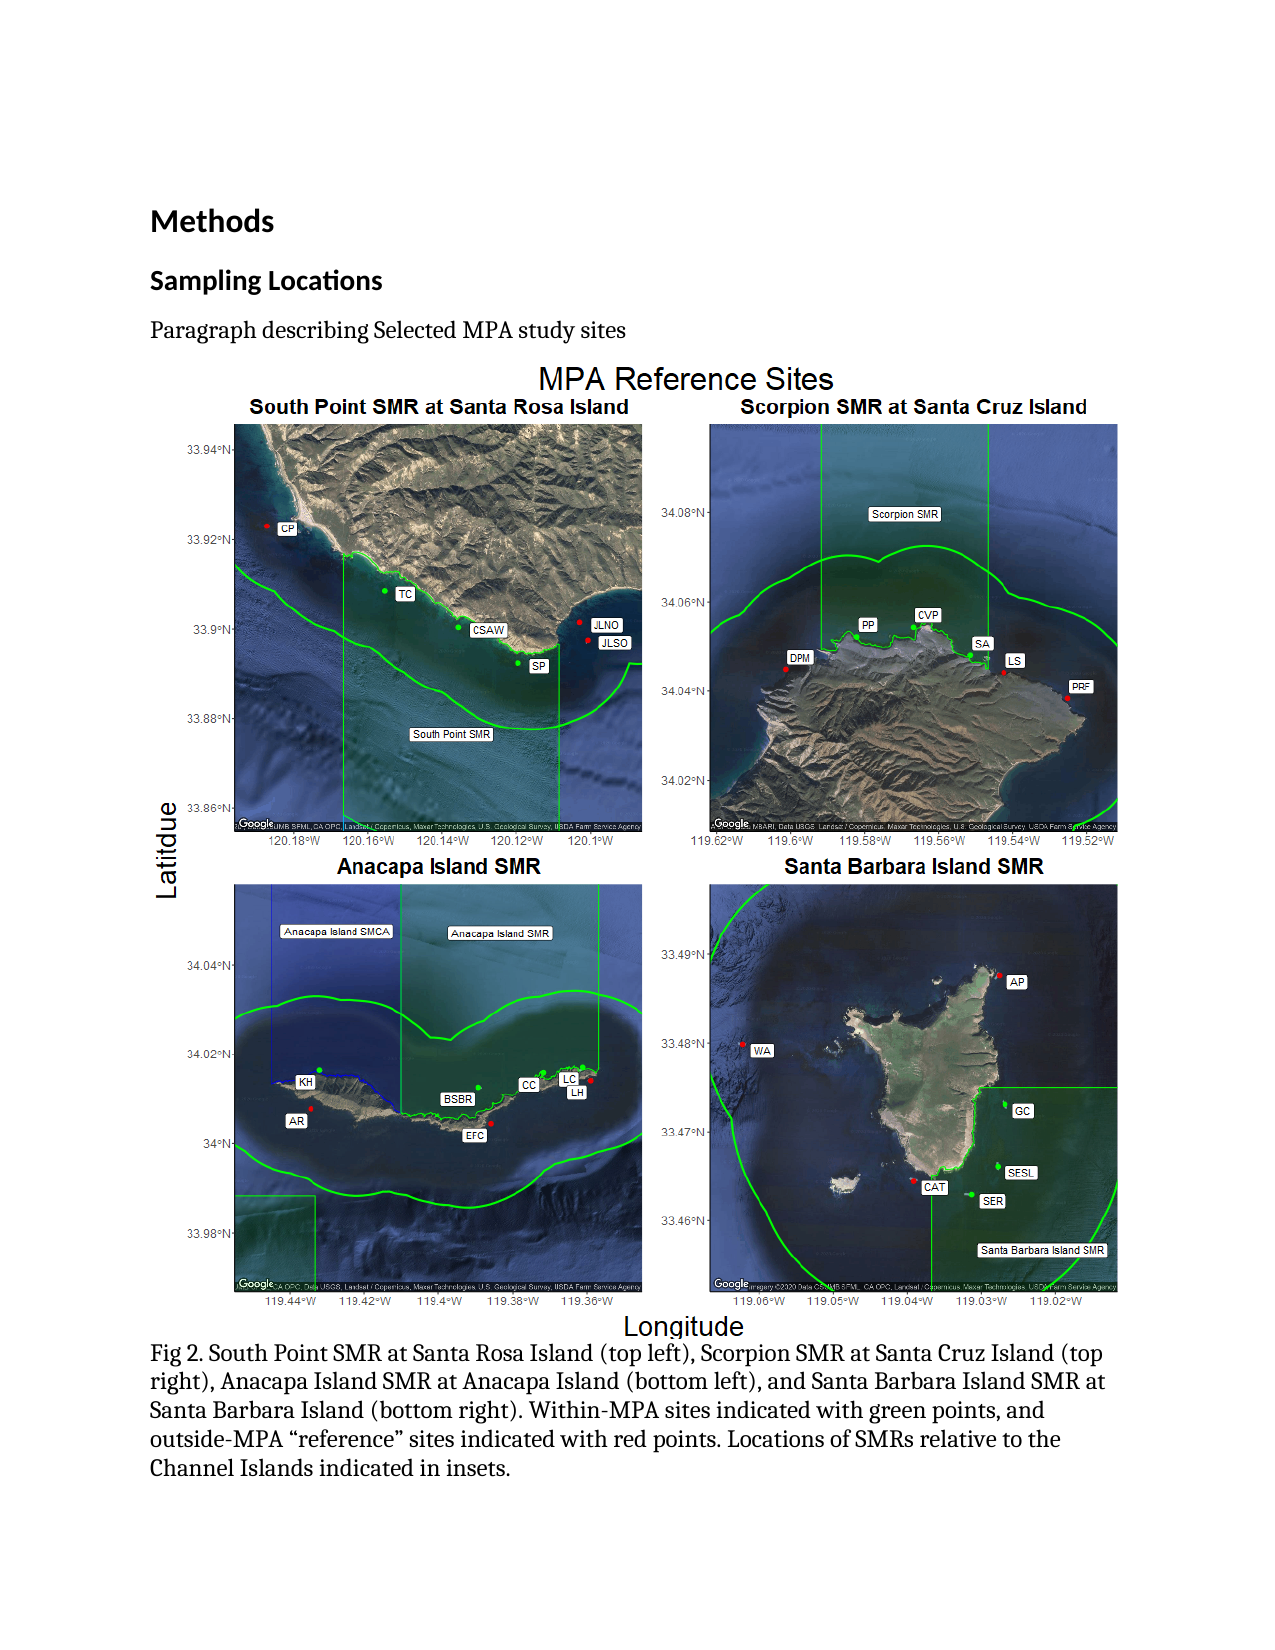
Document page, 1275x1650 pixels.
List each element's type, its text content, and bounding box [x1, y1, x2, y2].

text Paragraph describing Selected MPA study sites [150, 316, 1125, 345]
text Fig 2. South Point SMR at Santa Rosa Island (top left), Scorpion SMR at Santa Cruz Island (top right), Anacapa Island SMR at Anacapa Island (bottom left), and Santa Barbara Island SMR at Santa Barbara Island (bottom right). Within-MPA sites indicated with green points, and outside-MPA “reference” sites indicated with red points. Locations of SMRs relative to the Channel Islands indicated in insets. [150, 1339, 1125, 1482]
picture [150, 363, 1125, 1339]
subtitle Sampling Locations [150, 262, 1125, 297]
subtitle Methods [150, 200, 1125, 241]
